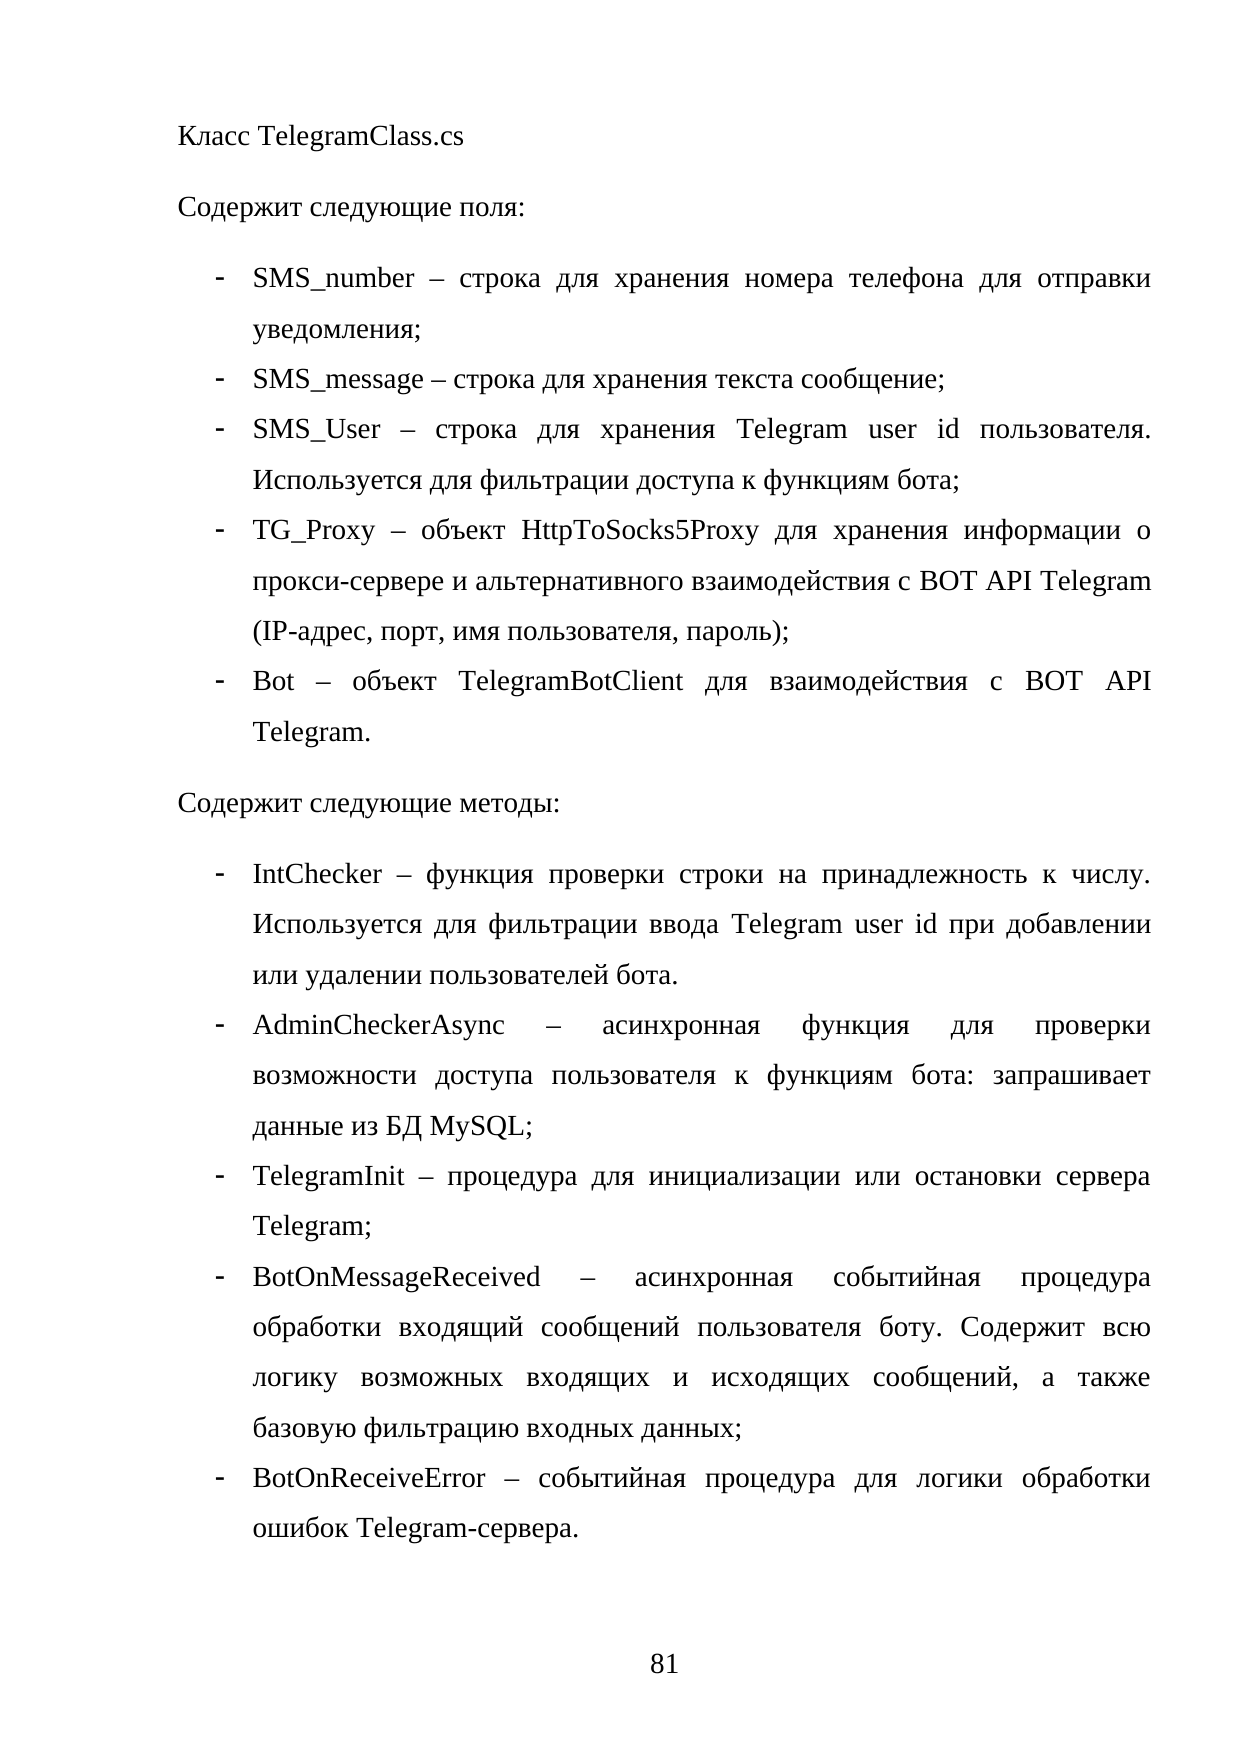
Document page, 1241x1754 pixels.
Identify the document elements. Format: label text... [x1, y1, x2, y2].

list TG_Proxy – объект HttpToSocks5Proxy для хранения информации о прокси-сервере и альтернативного взаимодействия с BOT API Telegram (IP-адрес, порт, имя пользователя, пароль); [215, 512, 1152, 647]
list BotOnMessageReceived – асинхронная событийная процедура обработки входящий сообщений пользователя боту. Содержит всю логику возможных входящих и исходящих сообщений, а также базовую фильтрацию входных данных; [215, 1259, 1152, 1443]
list Bot – объект TelegramBotClient для взаимодействия с BOT API Telegram. [215, 663, 1152, 747]
text Класс TelegramClass.cs [177, 118, 1152, 152]
list AdminCheckerAsync – асинхронная функция для проверки возможности доступа пользователя к функциям бота: запрашивает данные из БД MySQL; [215, 1007, 1152, 1141]
text Содержит следующие методы: [177, 785, 1152, 818]
list BotOnReceiveError – событийная процедура для логики обработки ошибок Telegram-сервера. [215, 1460, 1152, 1544]
text Содержит следующие поля: [177, 189, 1152, 223]
list SMS_message – строка для хранения текста сообщение; [215, 361, 1152, 395]
list TelegramInit – процедура для инициализации или остановки сервера Telegram; [215, 1158, 1152, 1242]
list SMS_User – строка для хранения Telegram user id пользователя. Используется для фильтрации доступа к функциям бота; [215, 412, 1152, 496]
list IntChecker – функция проверки строки на принадлежность к числу. Используется для фильтрации ввода Telegram user id при добавлении или удалении пользователей бота. [215, 856, 1152, 990]
list SMS_number – строка для хранения номера телефона для отправки уведомления; [215, 260, 1152, 344]
